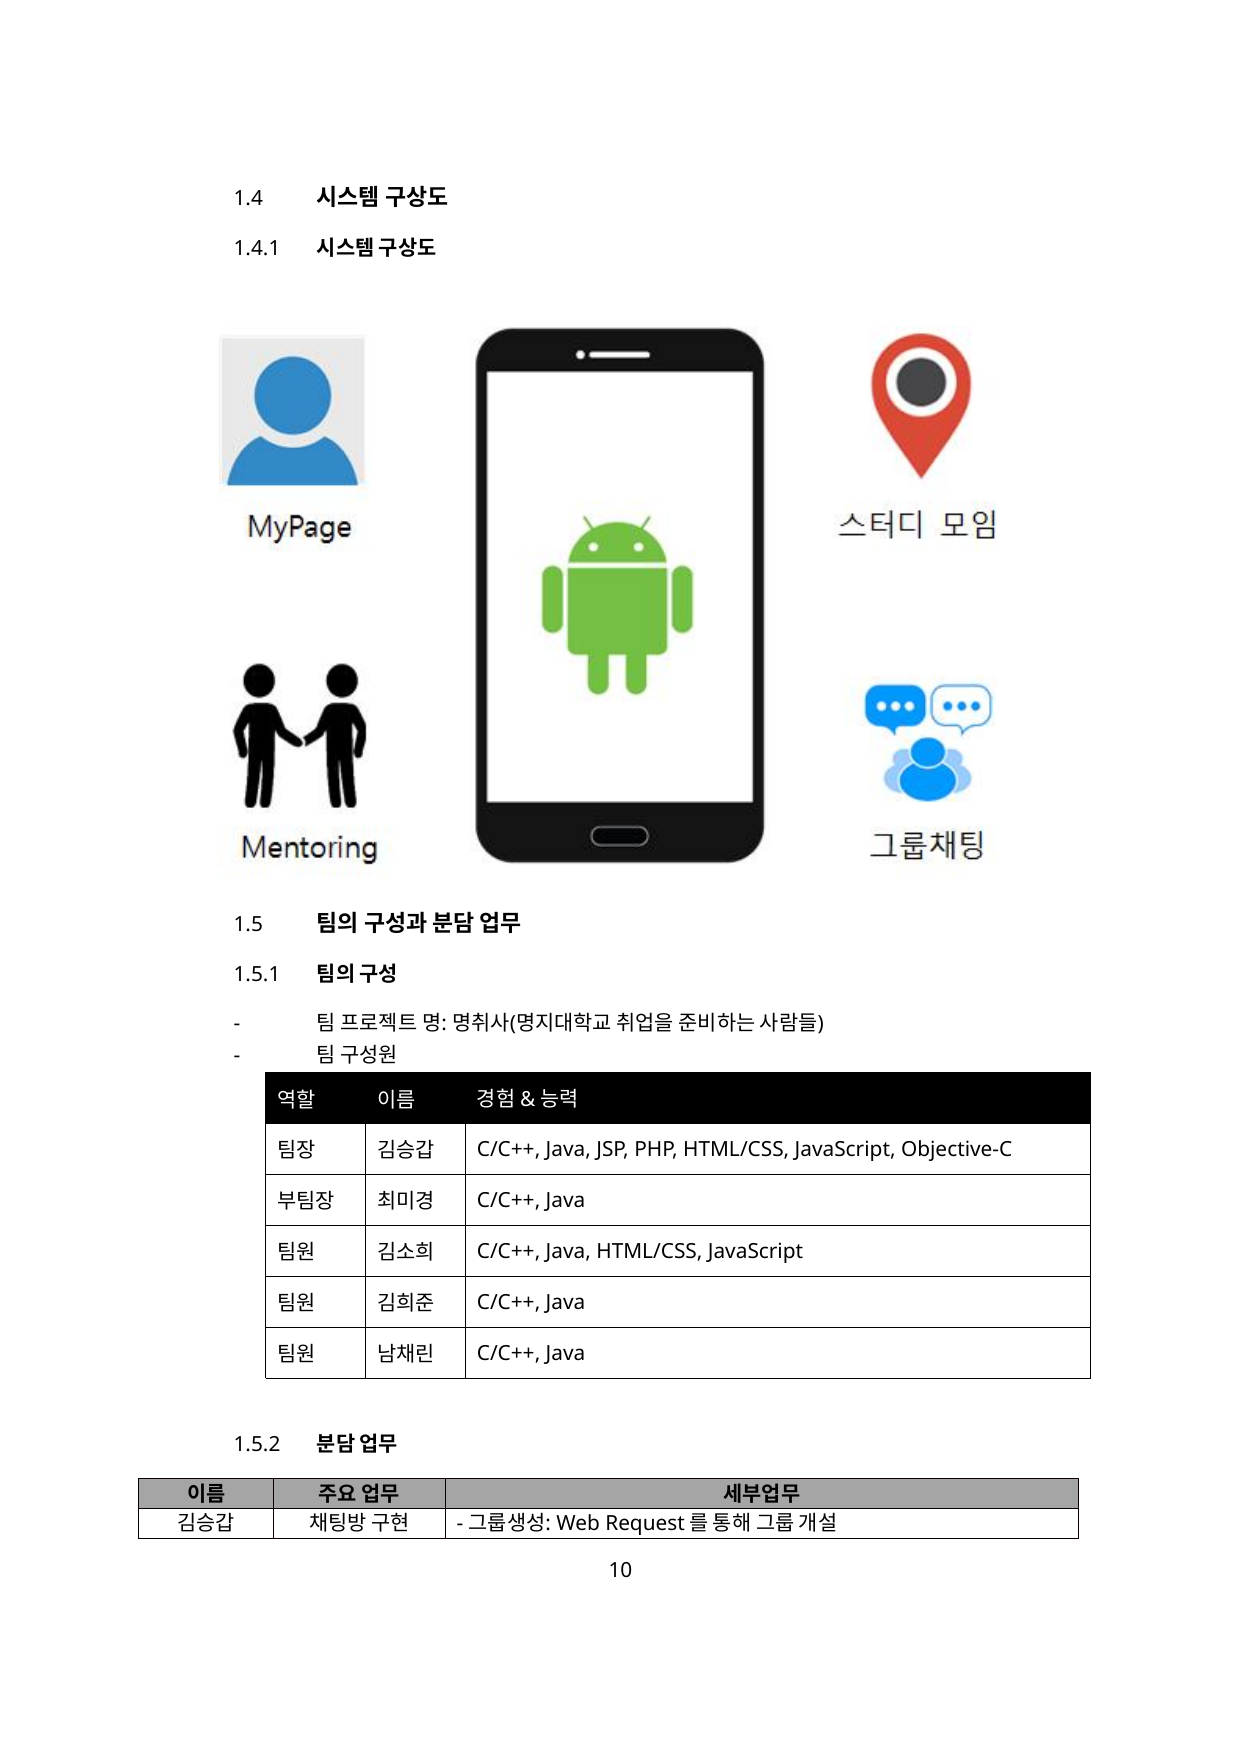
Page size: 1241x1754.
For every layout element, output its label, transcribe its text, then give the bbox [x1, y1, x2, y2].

table_cell 김희준 [366, 1277, 465, 1327]
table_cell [446, 1509, 1078, 1538]
table_cell C/C++, Java, JSP, PHP, HTML/CSS, JavaScript, Objective-C [466, 1124, 1090, 1174]
table_cell 김승갑 [139, 1509, 273, 1538]
table_cell C/C++, Java [466, 1328, 1090, 1378]
table_cell C/C++, Java [466, 1175, 1090, 1225]
list 분담 업무 [225, 1425, 1098, 1460]
table_header 역할 [266, 1073, 365, 1123]
table_cell 채팅방 구현 [274, 1509, 445, 1538]
table_cell 김소희 [366, 1226, 465, 1276]
table_header 이름 [139, 1479, 273, 1508]
table_cell C/C++, Java, HTML/CSS, JavaScript [466, 1226, 1090, 1276]
table_header 이름 [366, 1073, 465, 1123]
table_cell 김승갑 [366, 1124, 465, 1174]
list 팀 프로젝트 명: 명취사(명지대학교 취업을 준비하는 사람들) [225, 1004, 1098, 1036]
table_cell 팀장 [266, 1124, 365, 1174]
list 시스템 구상도 [225, 229, 1098, 263]
picture [219, 326, 1021, 883]
table_cell 팀원 [266, 1277, 365, 1327]
list 시스템 구상도 [225, 177, 1098, 212]
table_header 주요 업무 [274, 1479, 445, 1508]
table_header 세부업무 [446, 1479, 1078, 1508]
table_cell 팀원 [266, 1226, 365, 1276]
table_cell C/C++, Java [466, 1277, 1090, 1327]
table_cell 부팀장 [266, 1175, 365, 1225]
table_cell 남채린 [366, 1328, 465, 1378]
list 팀 구성원 [225, 1036, 1098, 1070]
list 팀의 구성 [225, 955, 1098, 987]
table_header 경험 & 능력 [466, 1073, 1090, 1123]
table_cell 최미경 [366, 1175, 465, 1225]
table_cell 팀원 [266, 1328, 365, 1378]
